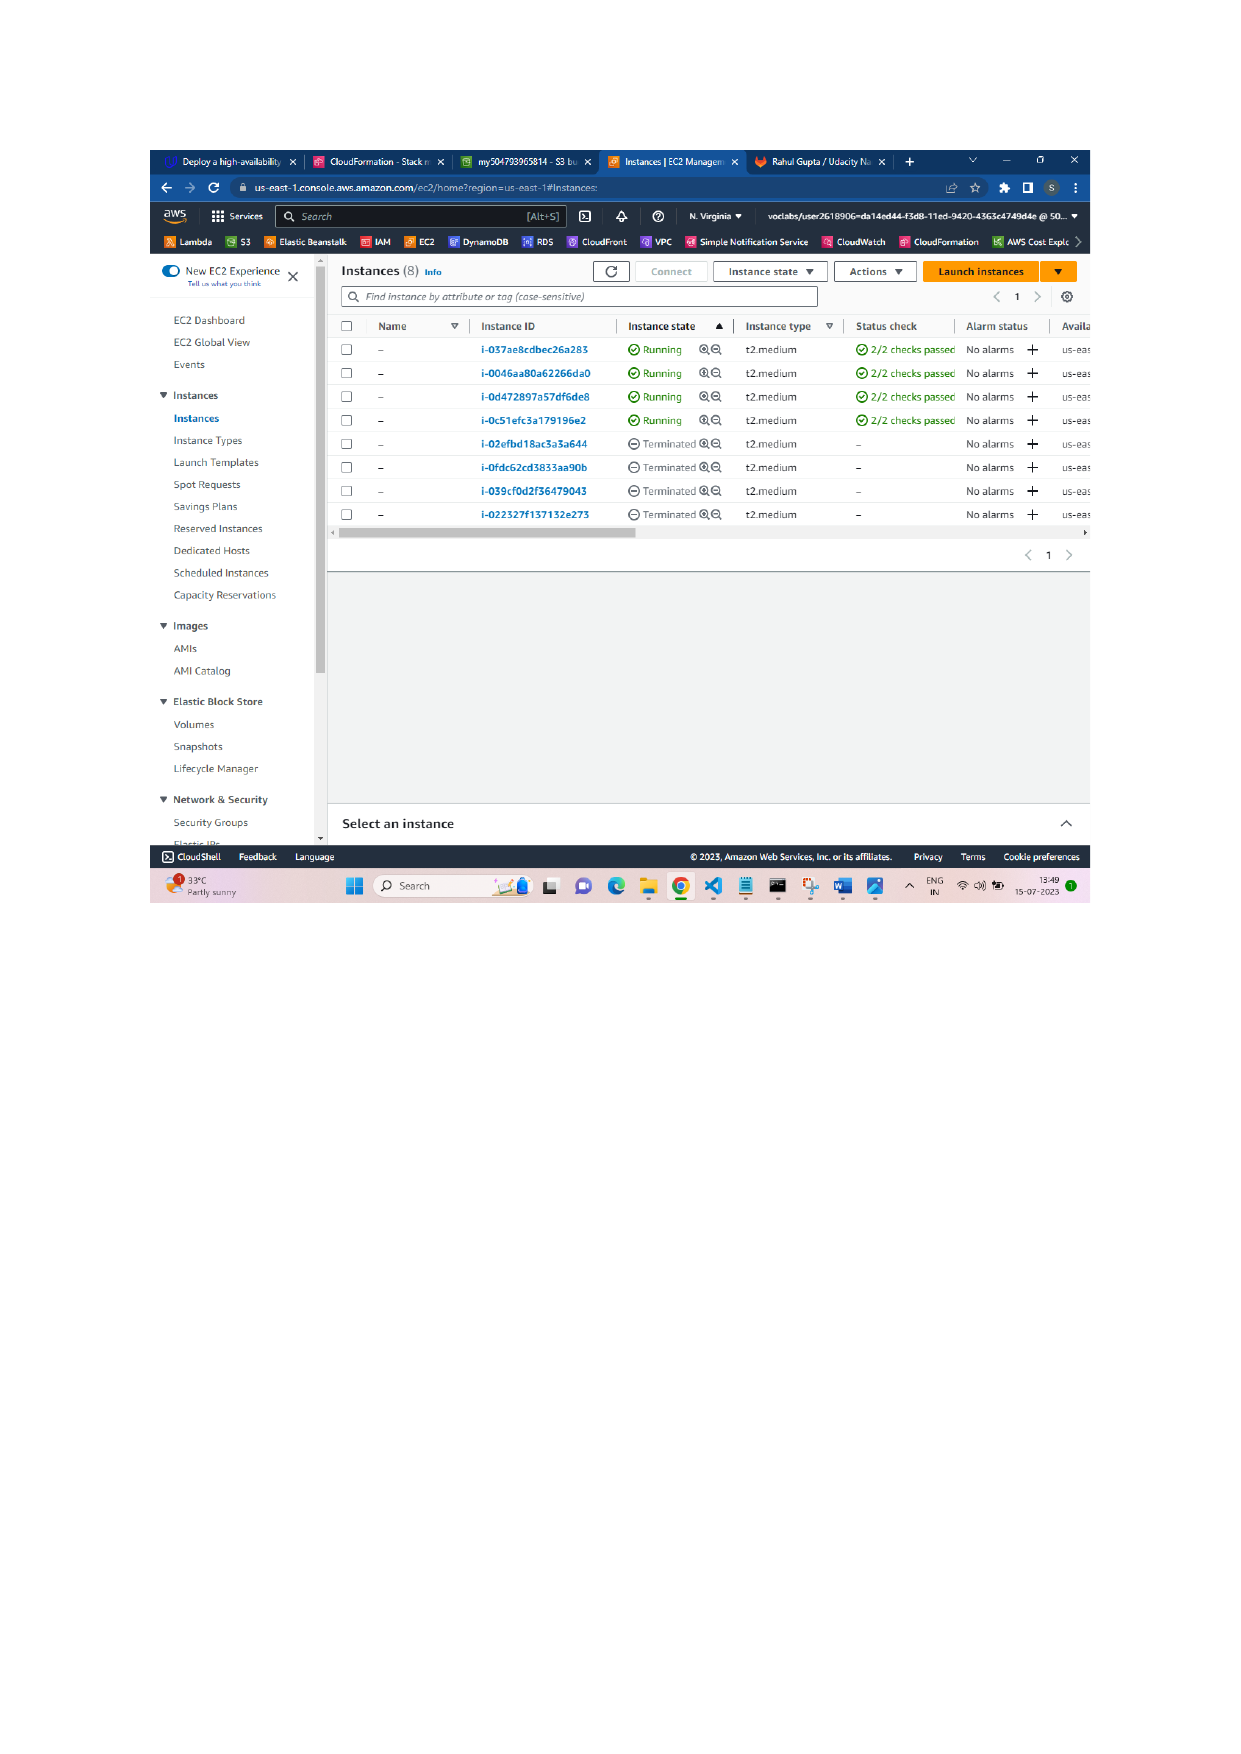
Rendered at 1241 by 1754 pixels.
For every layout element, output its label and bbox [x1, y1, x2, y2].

picture [150, 150, 1091, 903]
